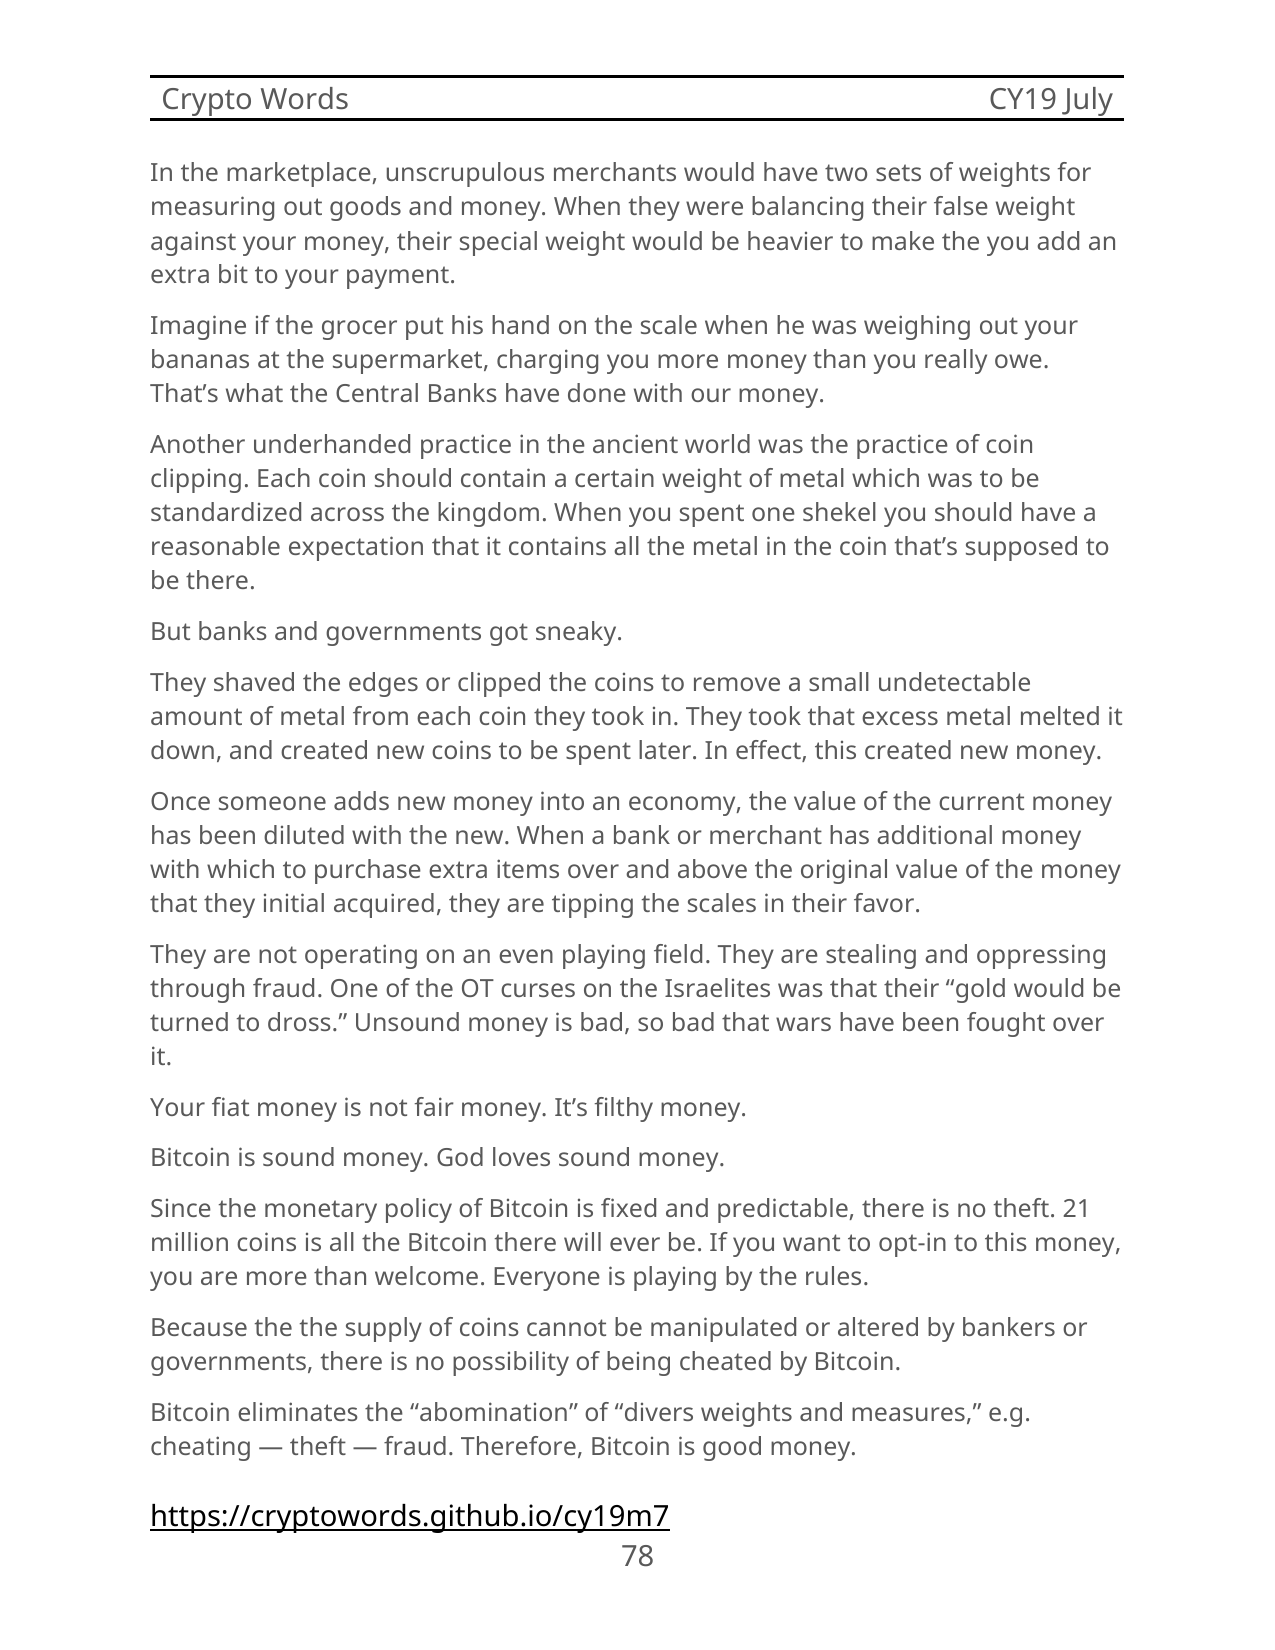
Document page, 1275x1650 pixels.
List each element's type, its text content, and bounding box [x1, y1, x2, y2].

text But banks and governments got sneaky. [150, 614, 1125, 648]
text Bitcoin is sound money. God loves sound money. [150, 1140, 1125, 1174]
text Since the monetary policy of Bitcoin is fixed and predictable, there is no theft. 21 million coins is all the Bitcoin there will ever be. If you want to opt-in to this money, you are more than welcome. Everyone is playing by the rules. [150, 1191, 1125, 1293]
text In the marketplace, unscrupulous merchants would have two sets of weights for measuring out goods and money. When they were balancing their false weight against your money, their special weight would be heavier to make the you add an extra bit to your payment. [150, 155, 1125, 291]
text Because the the supply of coins cannot be manipulated or altered by bankers or governments, there is no possibility of being cheated by Bitcoin. [150, 1309, 1125, 1378]
text Another underhanded practice in the ancient world was the practice of coin clipping. Each coin should contain a certain weight of metal which was to be standardized across the kingdom. When you spent one shekel you should have a reasonable expectation that it contains all the metal in the coin that’s supposed to be there. [150, 427, 1125, 597]
text They shaved the edges or clipped the coins to remove a small undetectable amount of metal from each coin they took in. They took that excess metal melted it down, and created new coins to be spent later. In effect, this created new money. [150, 664, 1125, 767]
text Once someone adds new money into an economy, the value of the current money has been diluted with the new. When a bank or merchant has additional money with which to purchase extra items over and above the original value of the money that they initial acquired, they are tipping the scales in their favor. [150, 783, 1125, 919]
text Imagine if the grocer put his hand on the scale when he was weighing out your bananas at the supermarket, charging you more money than you really owe. That’s what the Central Banks have done with our money. [150, 308, 1125, 410]
text Your fiat money is not fair money. It’s filthy money. [150, 1089, 1125, 1123]
text Bitcoin eliminates the “abomination” of “divers weights and measures,” e.g. cheating — theft — fraud. Therefore, Bitcoin is good money. [150, 1394, 1125, 1462]
text They are not operating on an even playing field. They are stealing and oppressing through fraud. One of the OT curses on the Israelites was that their “gold would be turned to dross.” Unsound money is bad, so bad that wars have been fought over it. [150, 936, 1125, 1072]
